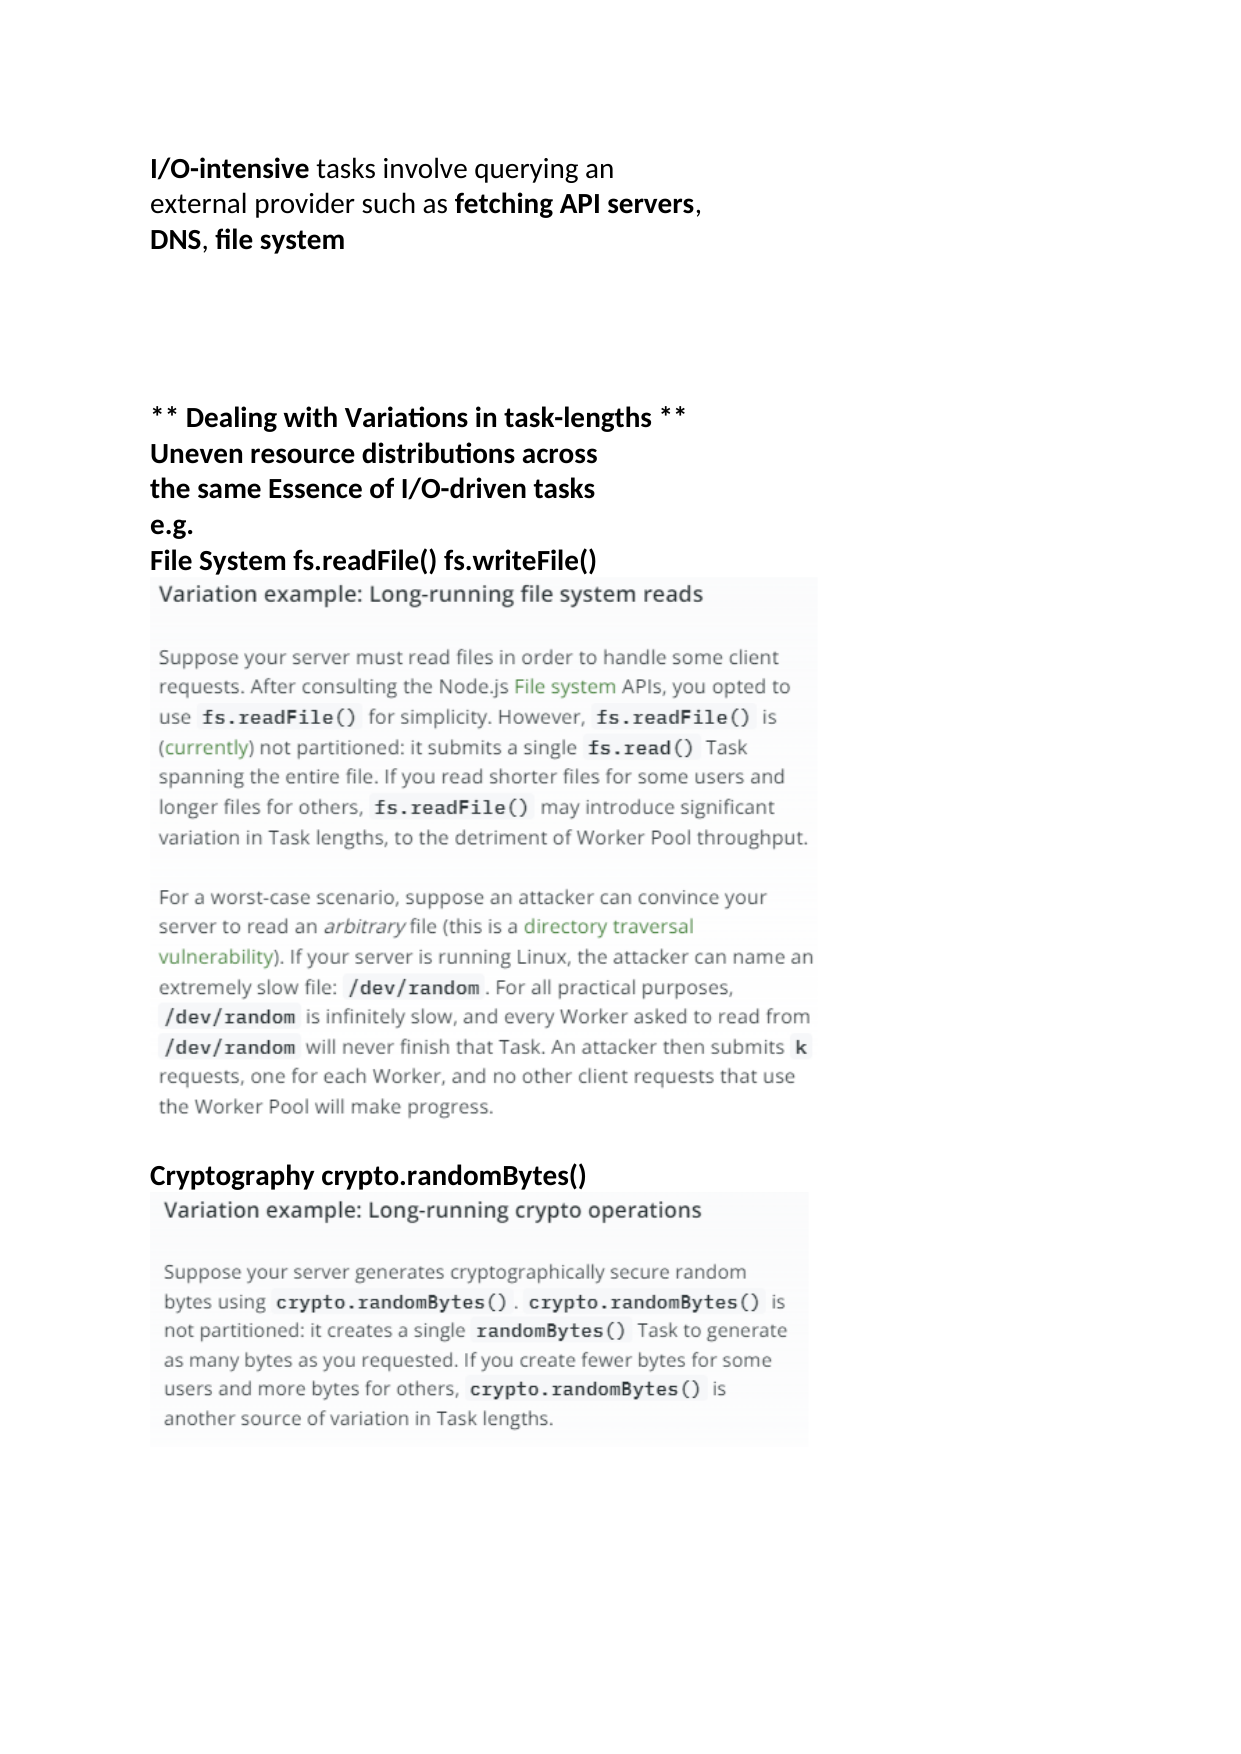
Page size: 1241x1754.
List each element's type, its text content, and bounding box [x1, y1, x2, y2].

text the same Essence of I/O-driven tasks [150, 471, 1090, 506]
text Cryptography crypto.randomBytes() [150, 1157, 1090, 1192]
text Uneven resource distributions across [150, 435, 1090, 471]
picture [150, 577, 818, 1122]
text DNS, file system [150, 221, 1090, 257]
text ** Dealing with Variations in task-lengths ** [150, 399, 1090, 435]
text File System fs.readFile() fs.writeFile() [150, 542, 1090, 577]
picture [150, 1192, 809, 1447]
text I/O-intensive tasks involve querying an [150, 150, 1090, 186]
text external provider such as fetching API servers, [150, 186, 1090, 221]
text e.g. [150, 506, 1090, 542]
